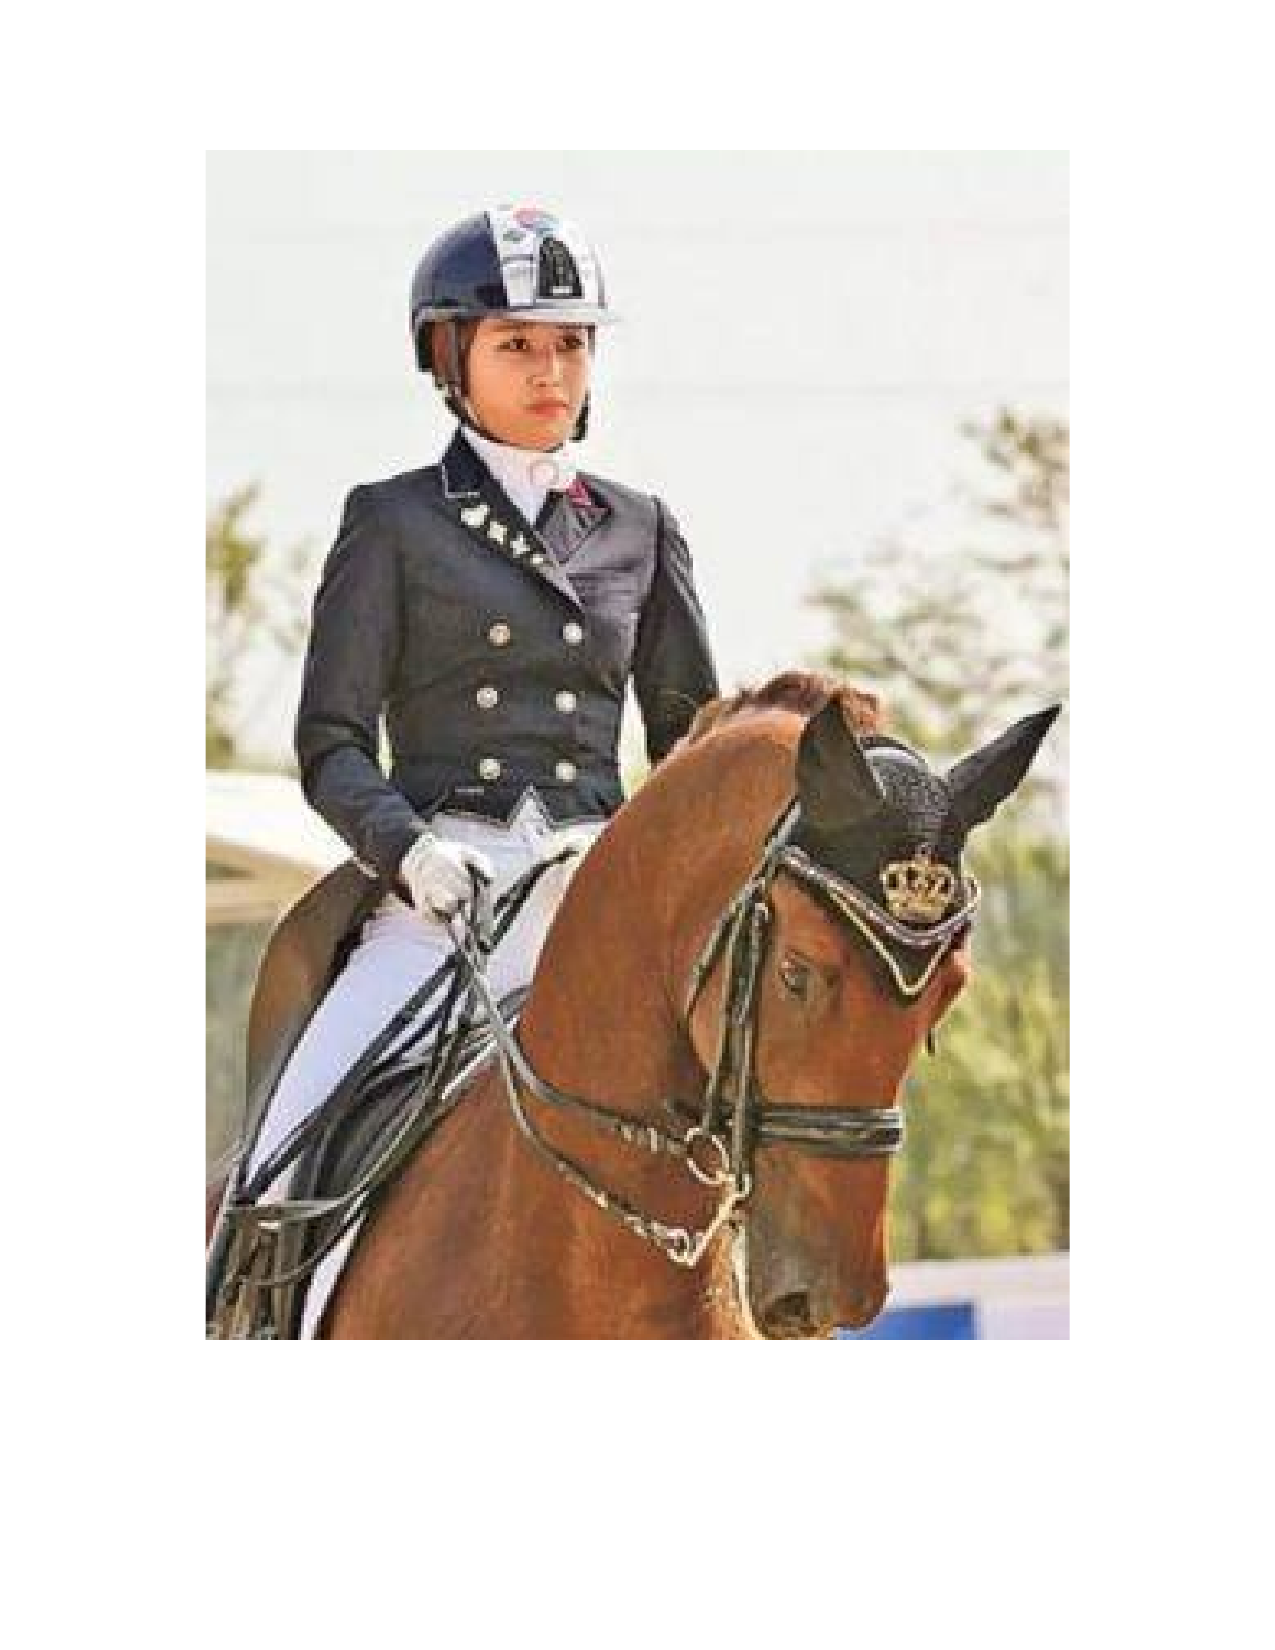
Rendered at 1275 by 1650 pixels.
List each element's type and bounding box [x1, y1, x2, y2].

picture [205, 150, 1070, 1340]
